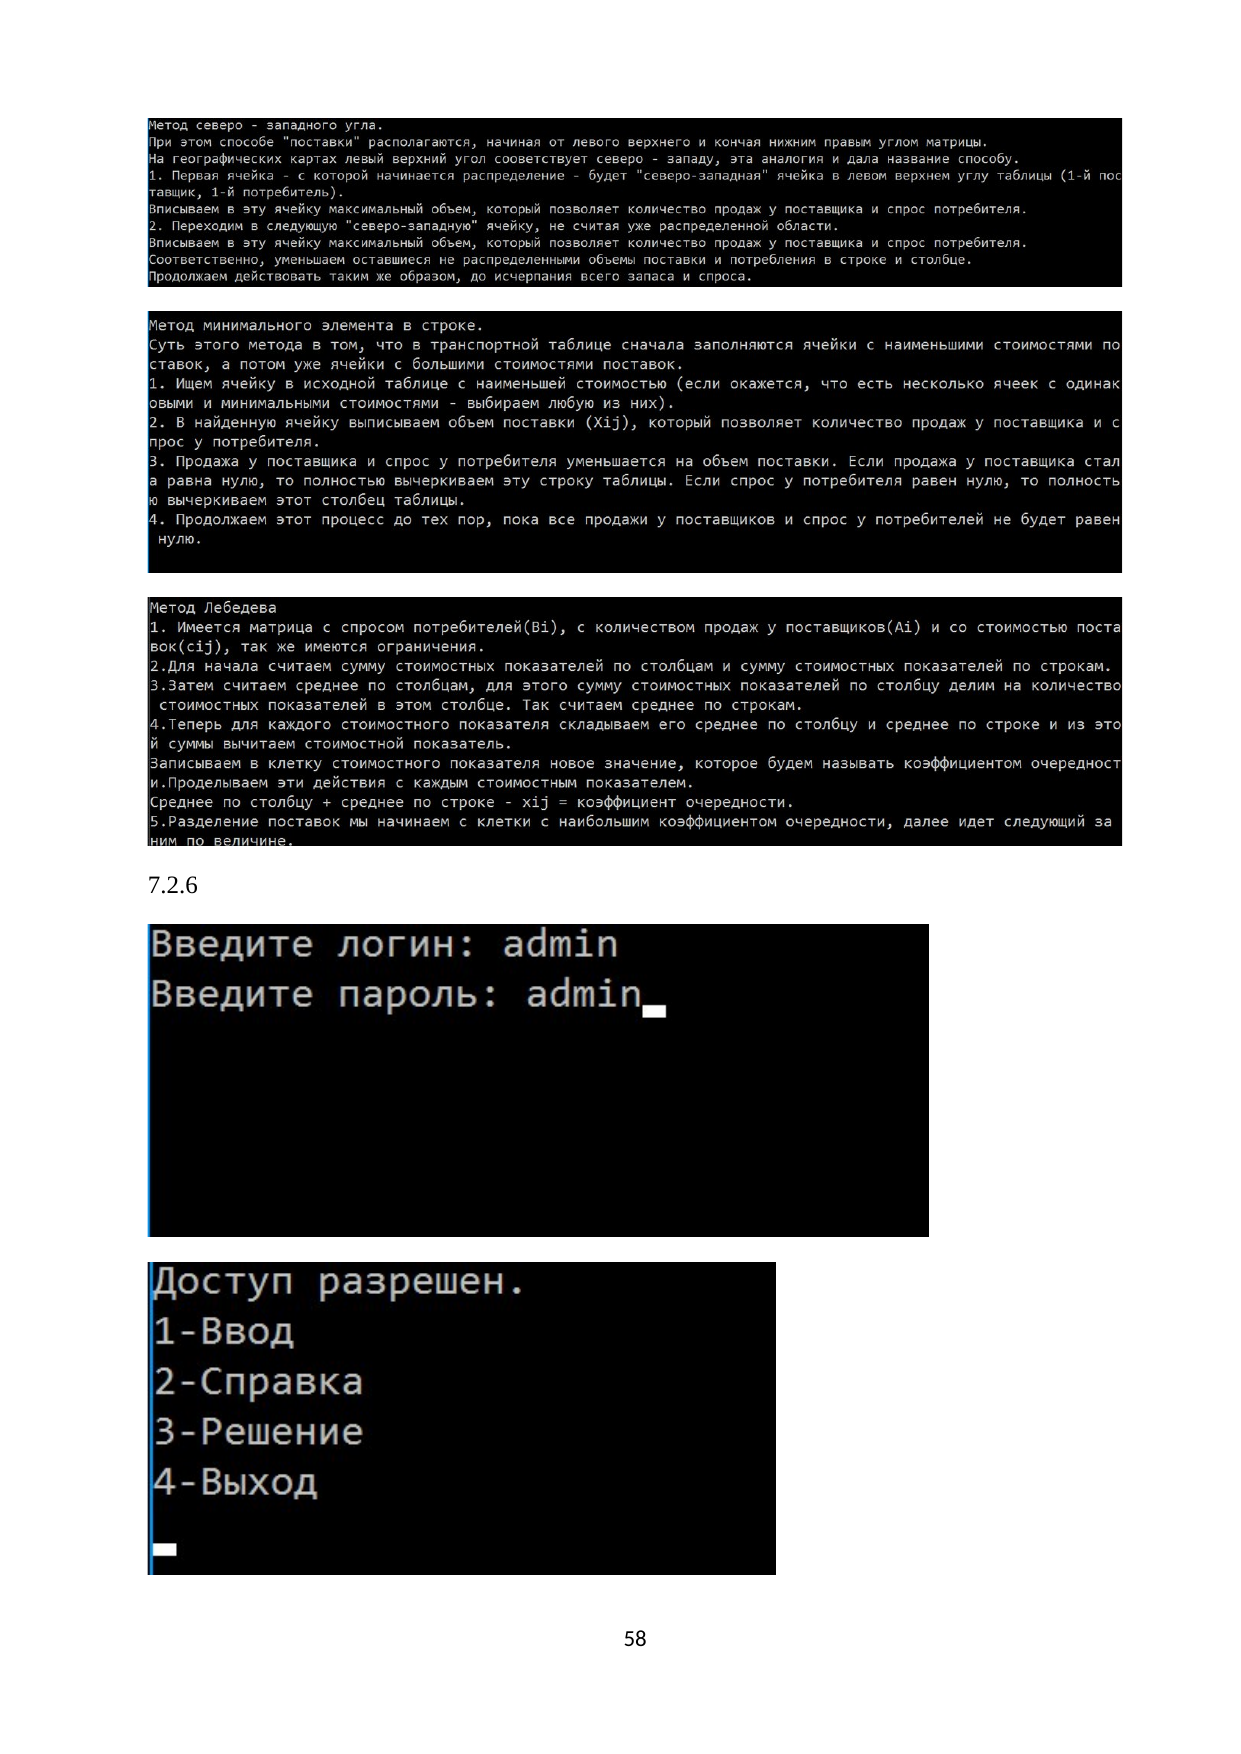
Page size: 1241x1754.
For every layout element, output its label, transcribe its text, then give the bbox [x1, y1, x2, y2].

picture [147, 924, 929, 1237]
text 7.2.6 [148, 871, 1122, 899]
picture [147, 311, 1123, 573]
picture [147, 118, 1123, 287]
picture [147, 597, 1123, 846]
picture [147, 1262, 776, 1575]
